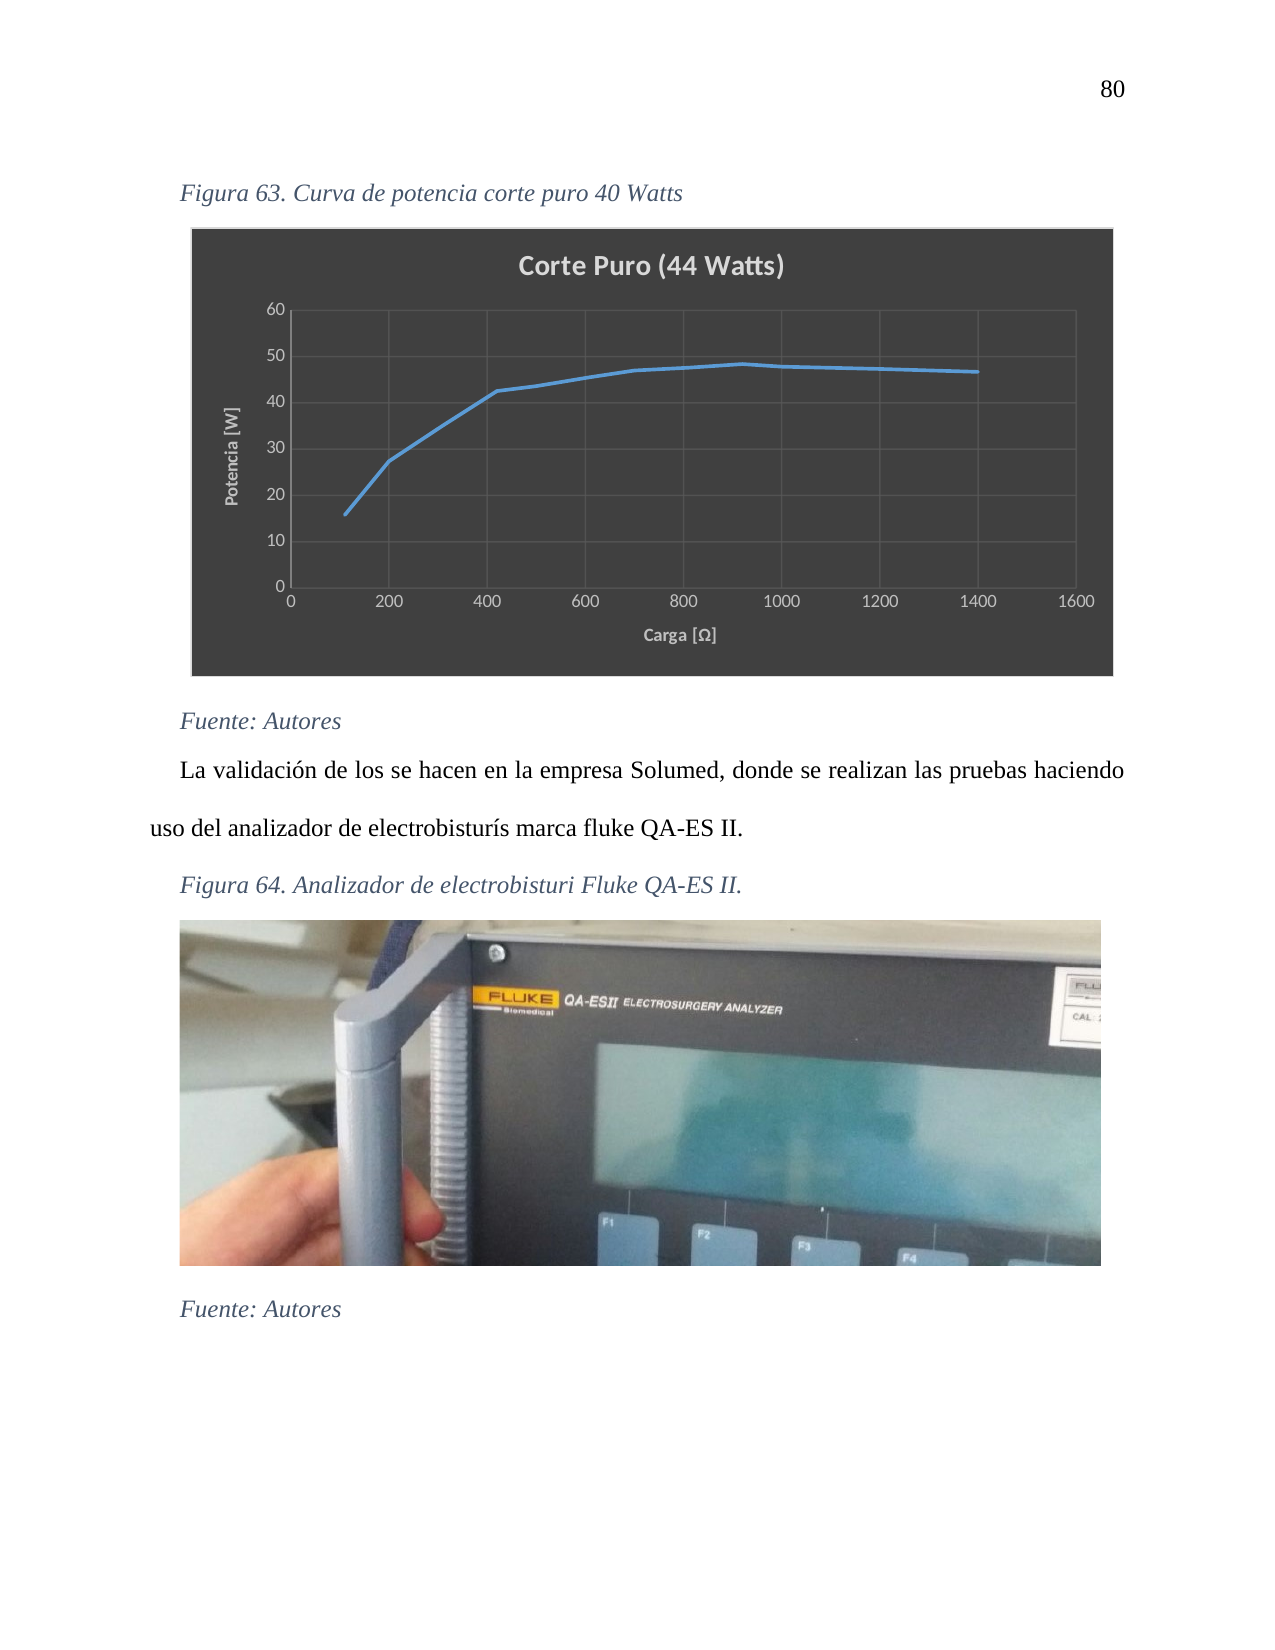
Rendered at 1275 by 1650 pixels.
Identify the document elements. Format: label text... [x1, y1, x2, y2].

text Fuente: Autores [150, 706, 1125, 735]
text Figura 63. Curva de potencia corte puro 40 Watts [150, 178, 1125, 206]
picture [179, 920, 1101, 1266]
text Fuente: Autores [150, 1294, 1125, 1323]
text Figura 64. Analizador de electrobisturi Fluke QA-ES II. [150, 871, 1125, 899]
text La validación de los se hacen en la empresa Solumed, donde se realizan las pruebas haciendo uso del analizador de electrobisturís marca fluke QA-ES II. [150, 756, 1125, 842]
